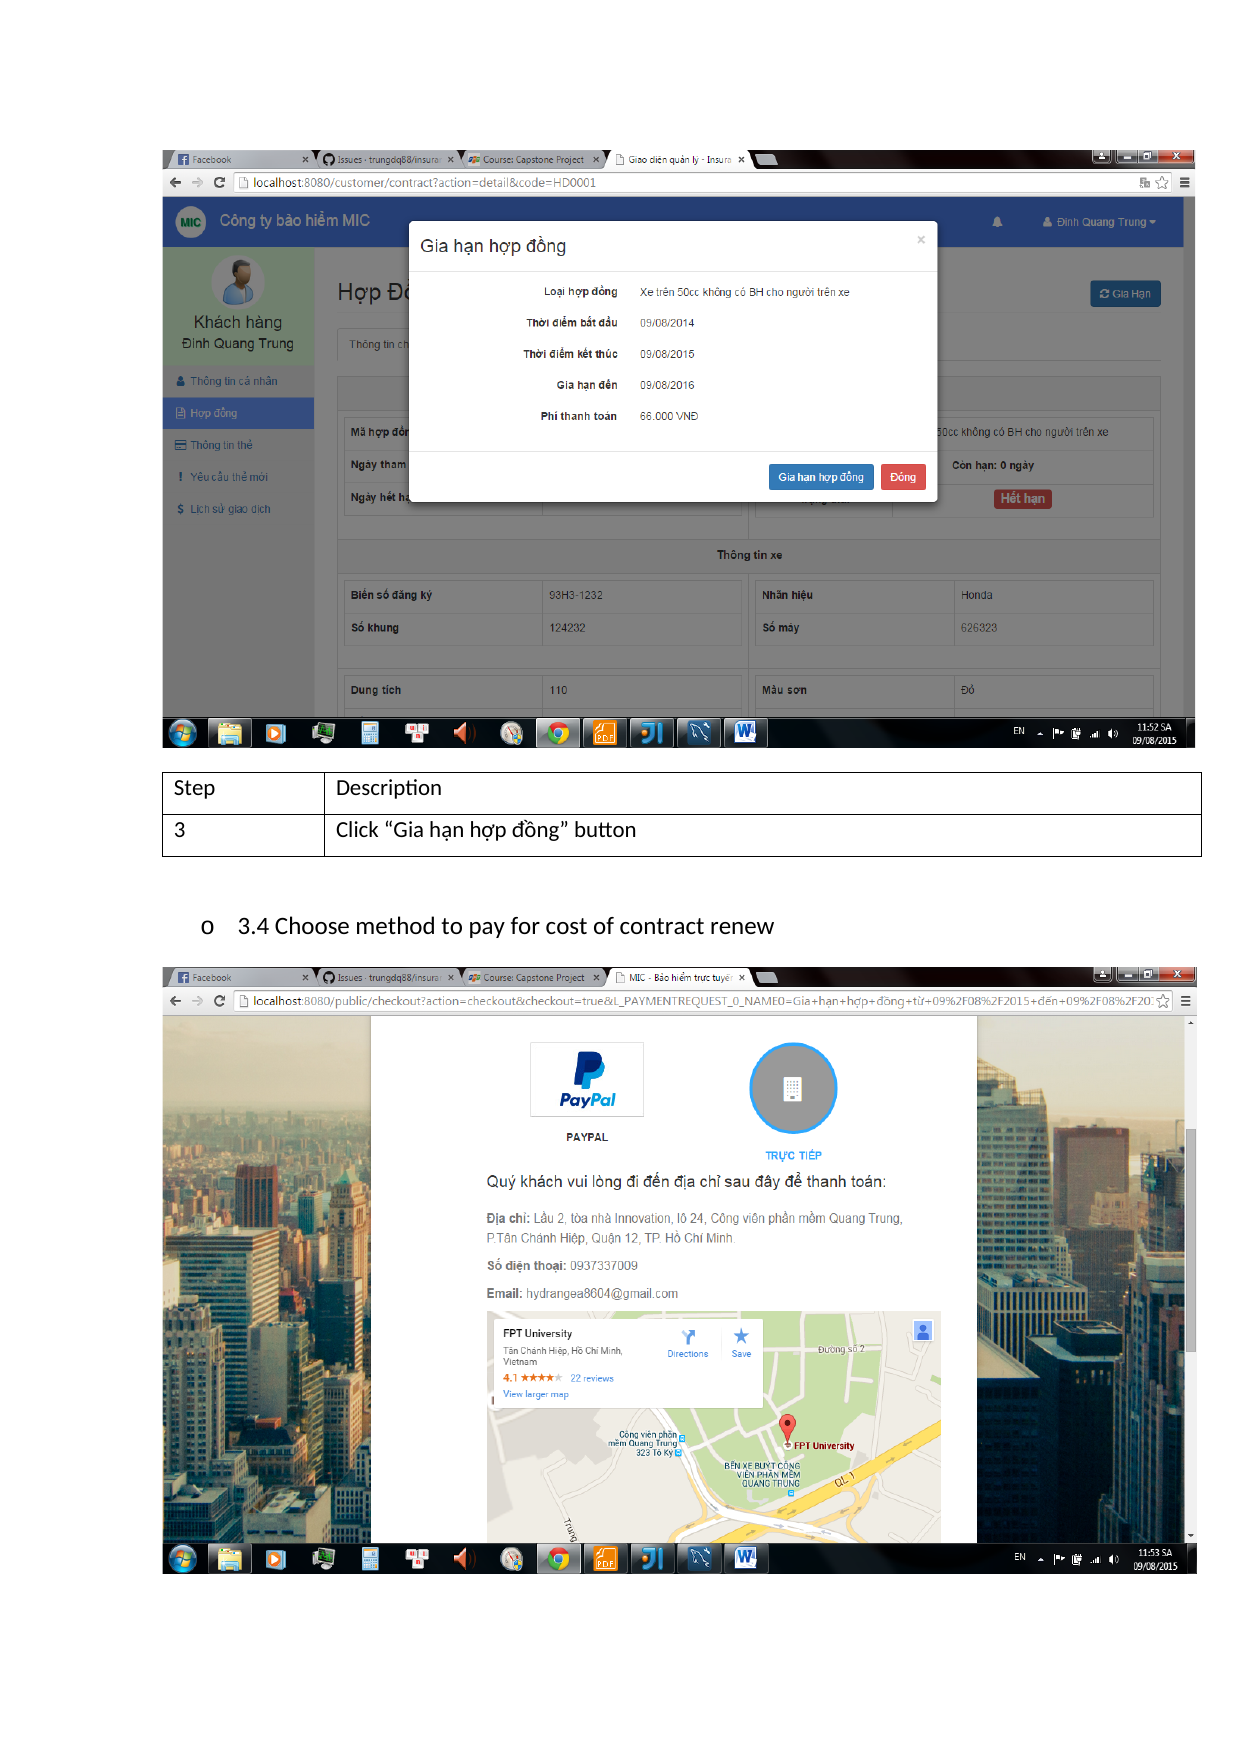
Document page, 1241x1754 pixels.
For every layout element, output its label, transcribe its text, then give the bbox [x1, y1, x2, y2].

table_cell Click “Gia hạn hợp đồng” button [325, 815, 1201, 856]
list 3.4 Choose method to pay for cost of contract renew [200, 910, 1137, 942]
table_header Description [325, 773, 1201, 814]
picture [162, 967, 1197, 1574]
picture [162, 150, 1196, 748]
table_header Step [163, 773, 324, 814]
table_cell 3 [163, 815, 324, 856]
